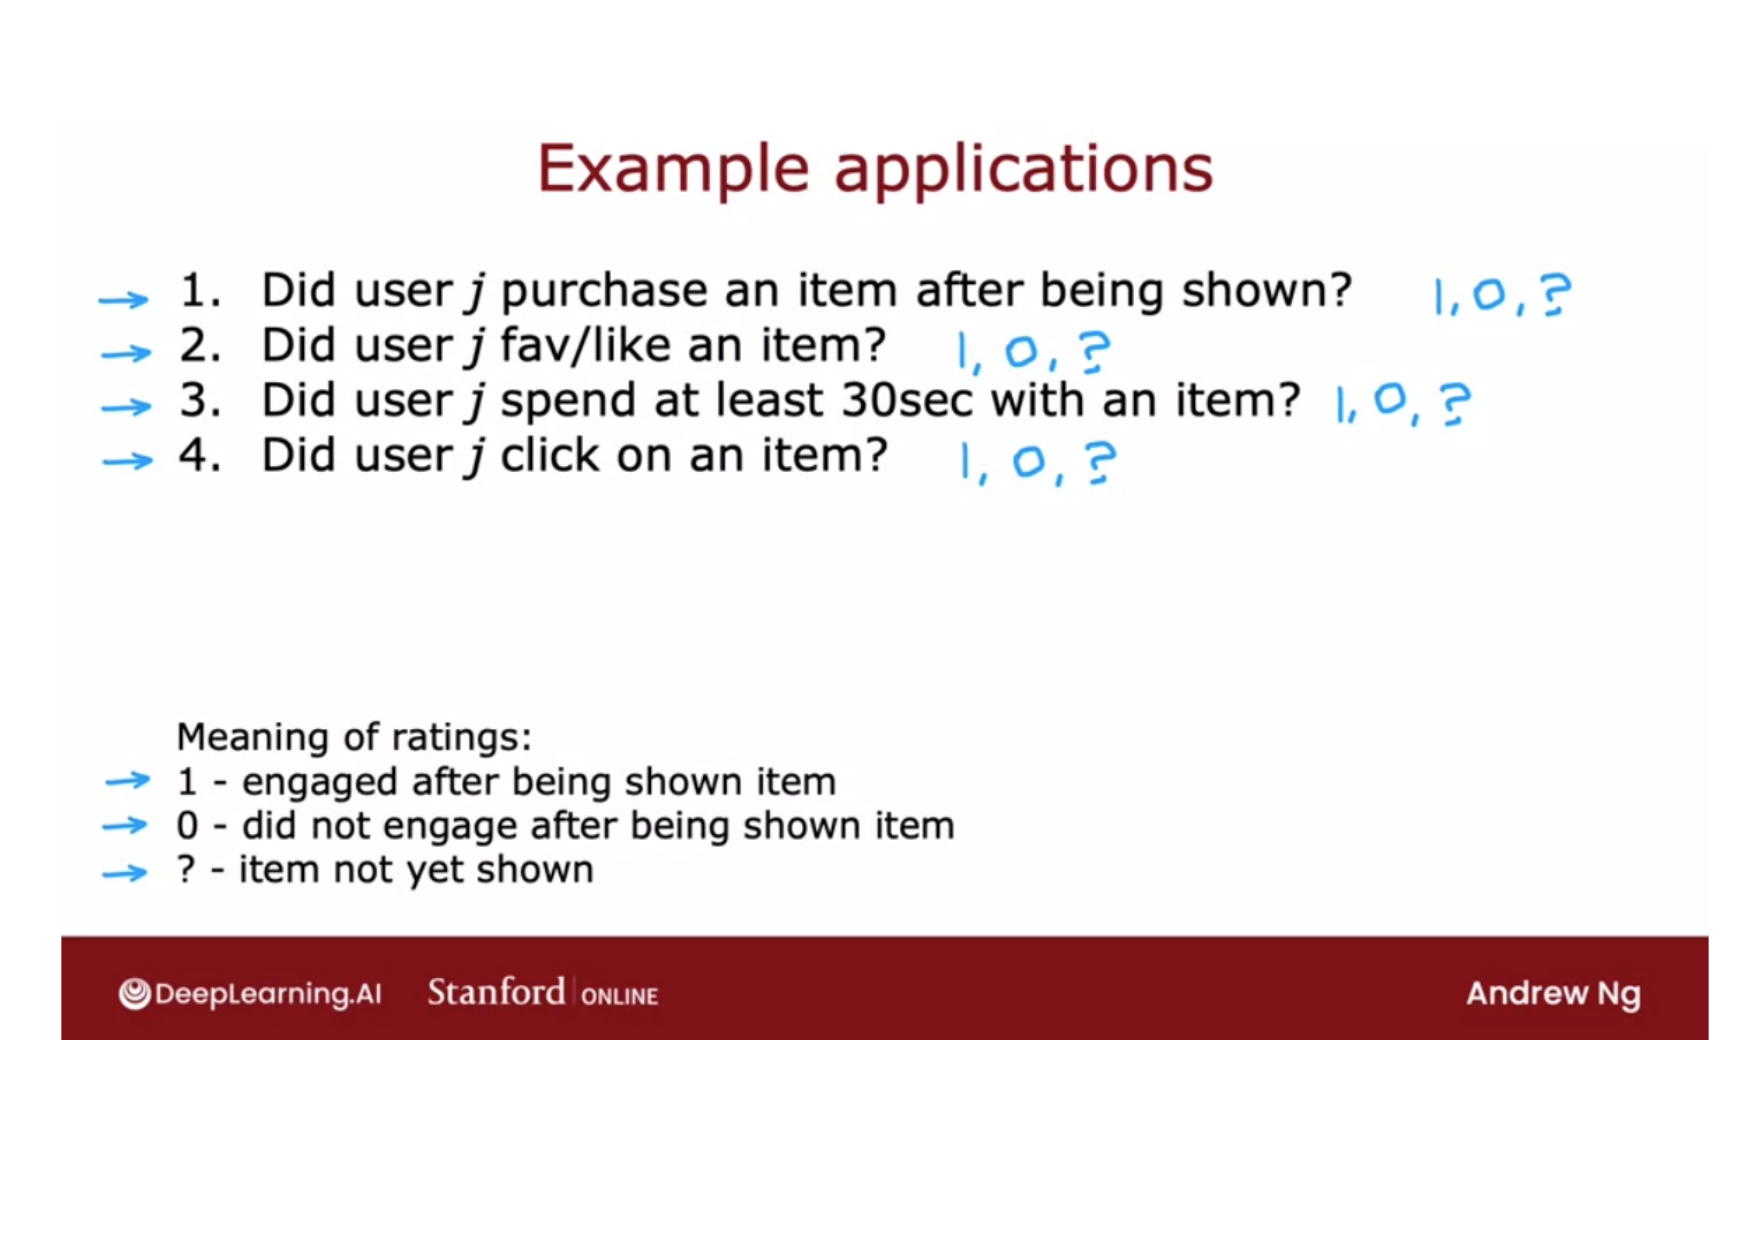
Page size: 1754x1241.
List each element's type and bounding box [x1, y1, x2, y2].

picture [61, 118, 1709, 1040]
